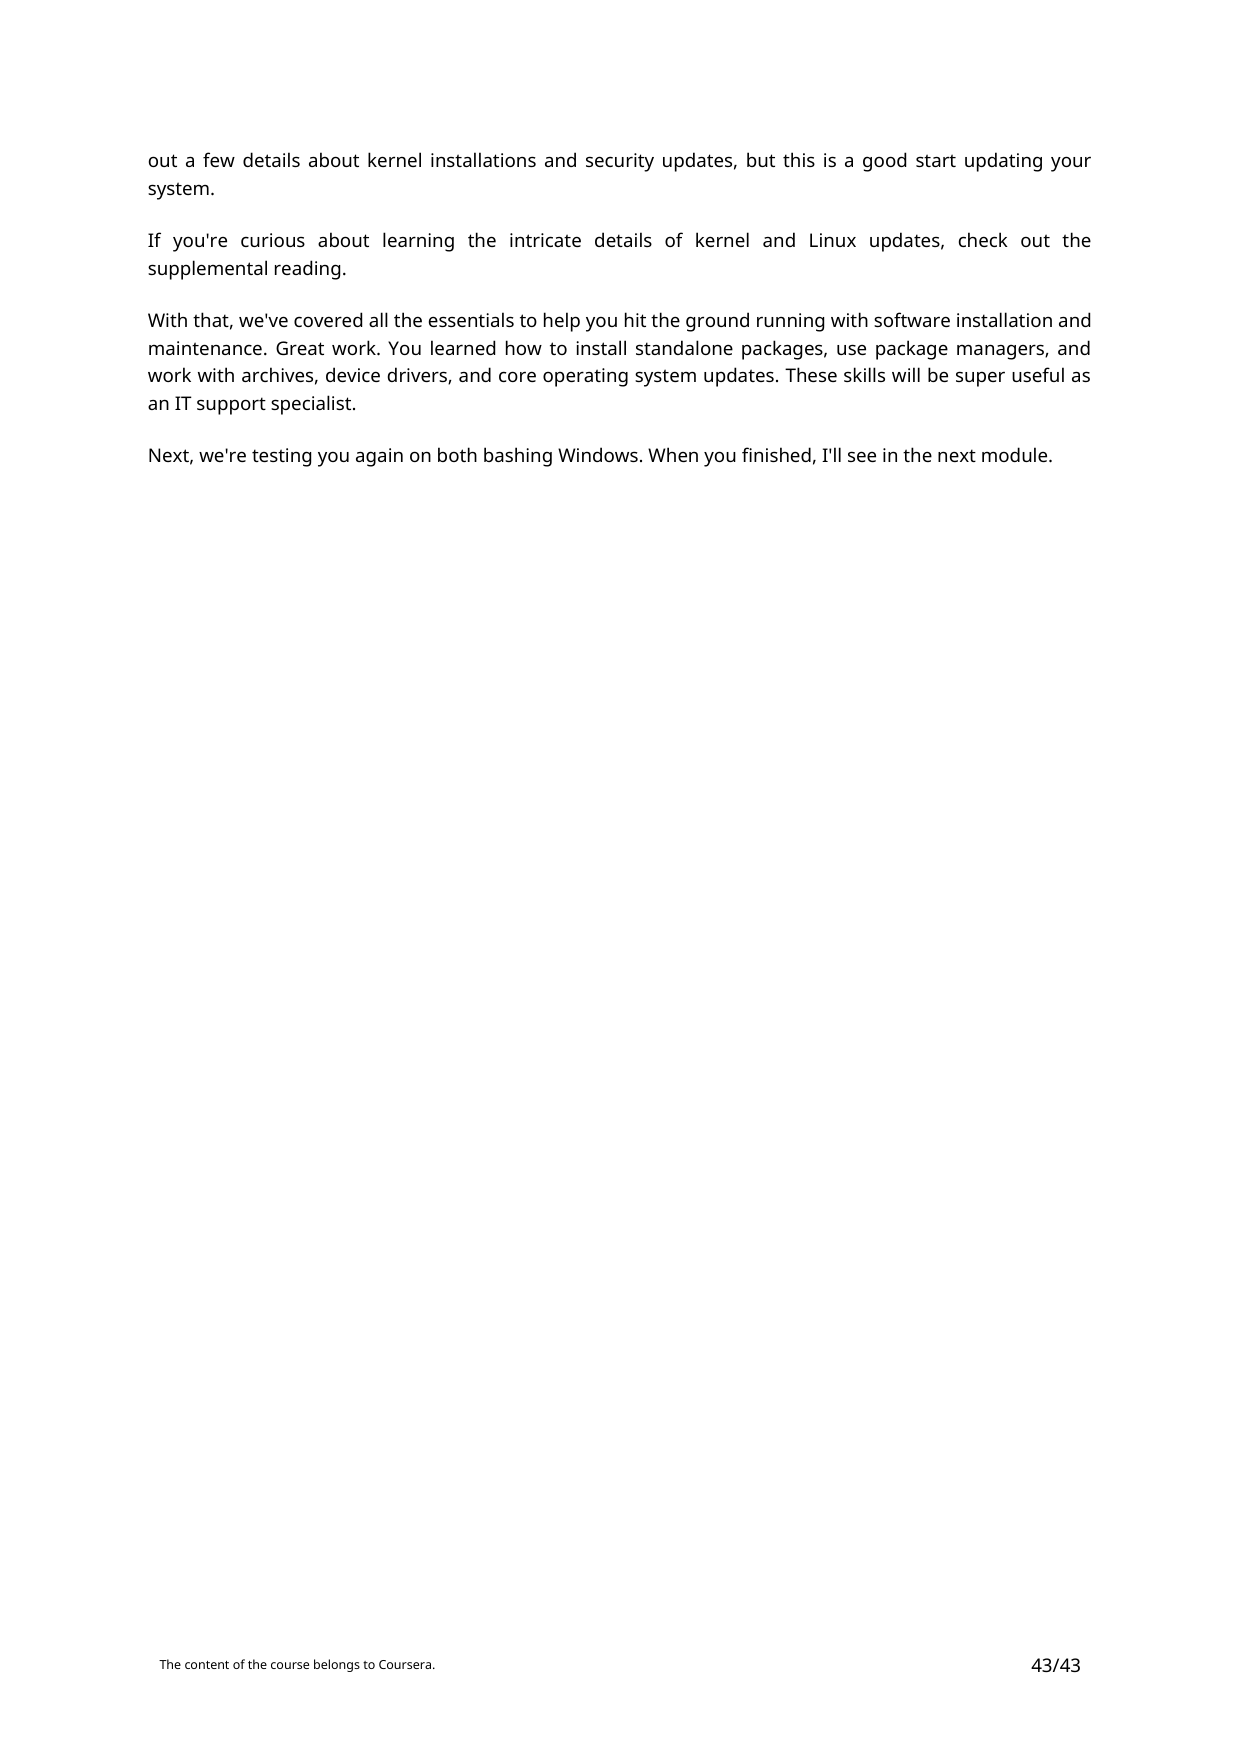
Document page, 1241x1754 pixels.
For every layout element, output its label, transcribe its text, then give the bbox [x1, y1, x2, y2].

text If you're curious about learning the intricate details of kernel and Linux updates, check out the supplemental reading. [148, 228, 1093, 281]
text Next, we're testing you again on both bashing Windows. When you finished, I'll see in the next module. [148, 443, 1093, 468]
text With that, we've covered all the essentials to help you hit the ground running with software installation and maintenance. Great work. You learned how to install standalone packages, use package managers, and work with archives, device drivers, and core operating system updates. These skills will be super useful as an IT support specialist. [148, 308, 1093, 416]
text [148, 148, 1093, 201]
